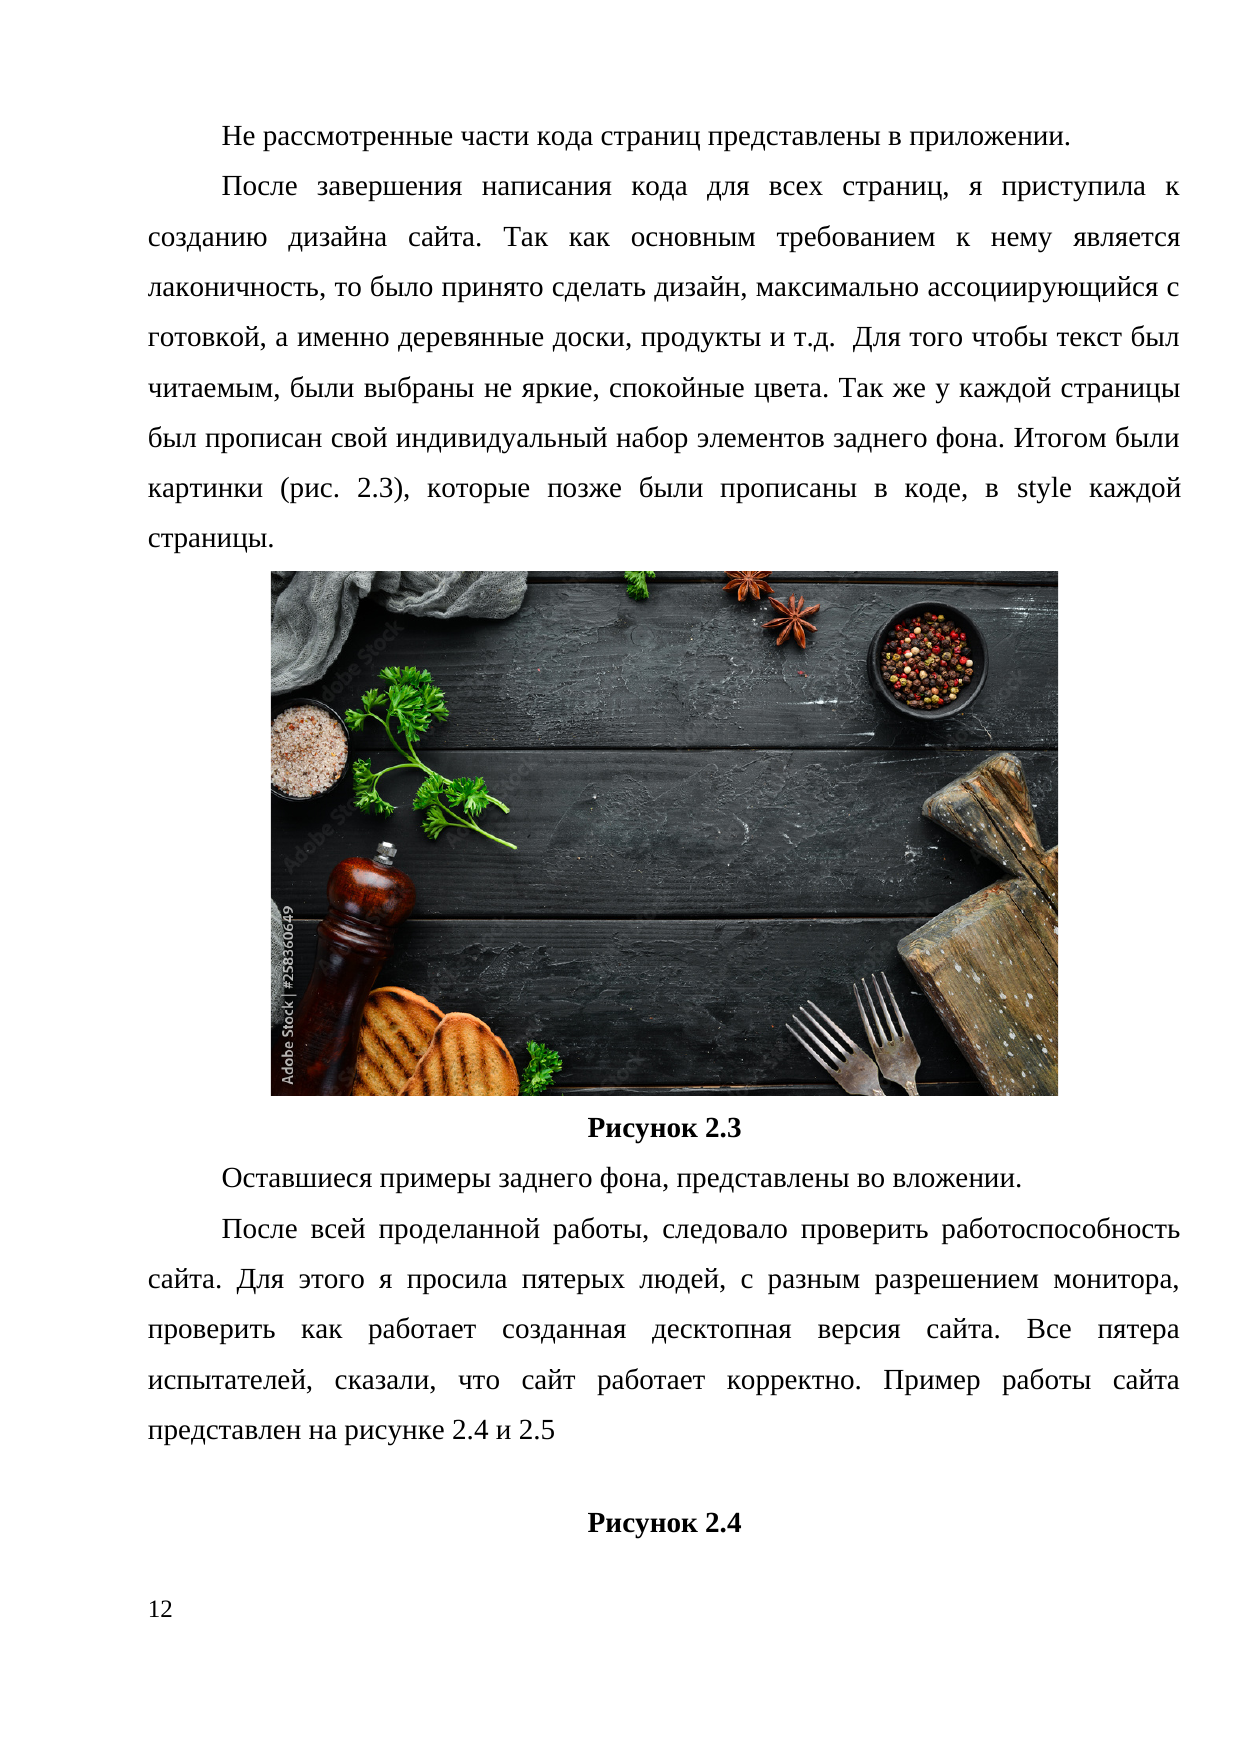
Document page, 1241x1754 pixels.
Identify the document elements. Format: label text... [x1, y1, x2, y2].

text Рисунок 2.3 [148, 1110, 1181, 1144]
text После всей проделанной работы, следовало проверить работоспособность сайта. Для этого я просила пятерых людей, с разным разрешением монитора, проверить как работает созданная десктопная версия сайта. Все пятера испытателей, сказали, что сайт работает корректно. Пример работы сайта представлен на рисунке 2.4 и 2.5 [148, 1211, 1181, 1446]
text После завершения написания кода для всех страниц, я приступила к созданию дизайна сайта. Так как основным требованием к нему является лаконичность, то было принято сделать дизайн, максимально ассоциирующийся с готовкой, а именно деревянные доски, продукты и т.д. Для того чтобы текст был читаемым, были выбраны не яркие, спокойные цвета. Так же у каждой страницы был прописан свой индивидуальный набор элементов заднего фона. Итогом были картинки (рис. 2.3), которые позже были прописаны в коде, в style каждой страницы. [148, 168, 1181, 554]
text Оставшиеся примеры заднего фона, представлены во вложении. [148, 1161, 1181, 1194]
text Не рассмотренные части кода страниц представлены в приложении. [148, 118, 1181, 152]
picture [270, 571, 1059, 1096]
text Рисунок 2.4 [148, 1506, 1181, 1539]
